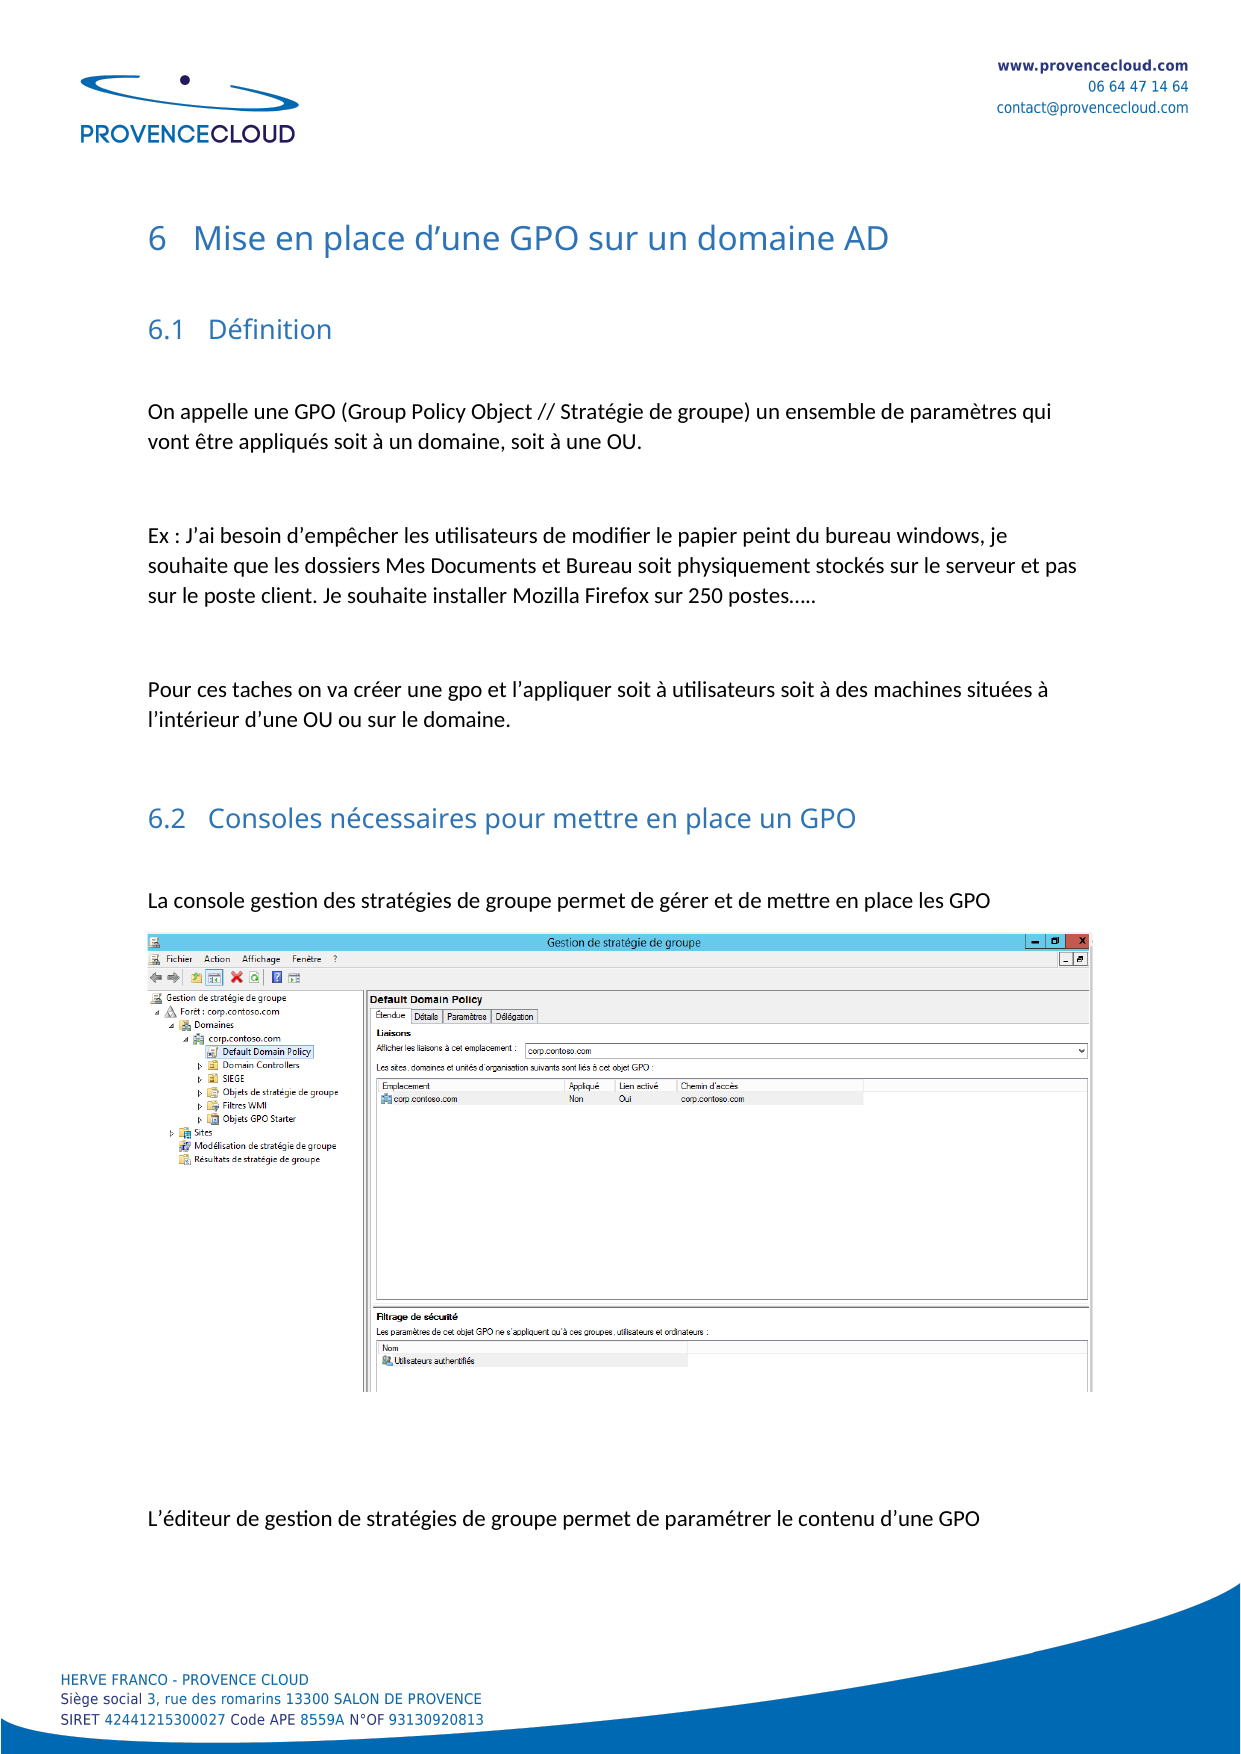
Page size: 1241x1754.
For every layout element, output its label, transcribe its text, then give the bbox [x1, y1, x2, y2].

subtitle Consoles nécessaires pour mettre en place un GPO [148, 799, 1092, 836]
text La console gestion des stratégies de groupe permet de gérer et de mettre en place les GPO [148, 886, 1092, 914]
text L’éditeur de gestion de stratégies de groupe permet de paramétrer le contenu d’une GPO [148, 1504, 1092, 1532]
text Ex : J’ai besoin d’empêcher les utilisateurs de modifier le papier peint du bureau windows, je souhaite que les dossiers Mes Documents et Bureau soit physiquement stockés sur le serveur et pas sur le poste client. Je souhaite installer Mozilla Firefox sur 250 postes….. [148, 521, 1092, 609]
picture [1, 0, 1241, 1754]
text Pour ces taches on va créer une gpo et l’appliquer soit à utilisateurs soit à des machines situées à l’intérieur d’une OU ou sur le domaine. [148, 675, 1092, 733]
subtitle Définition [148, 311, 1092, 347]
text On appelle une GPO (Group Policy Object // Stratégie de groupe) un ensemble de paramètres qui vont être appliqués soit à un domaine, soit à une OU. [148, 397, 1092, 455]
subtitle Mise en place d’une GPO sur un domaine AD [148, 215, 1092, 260]
